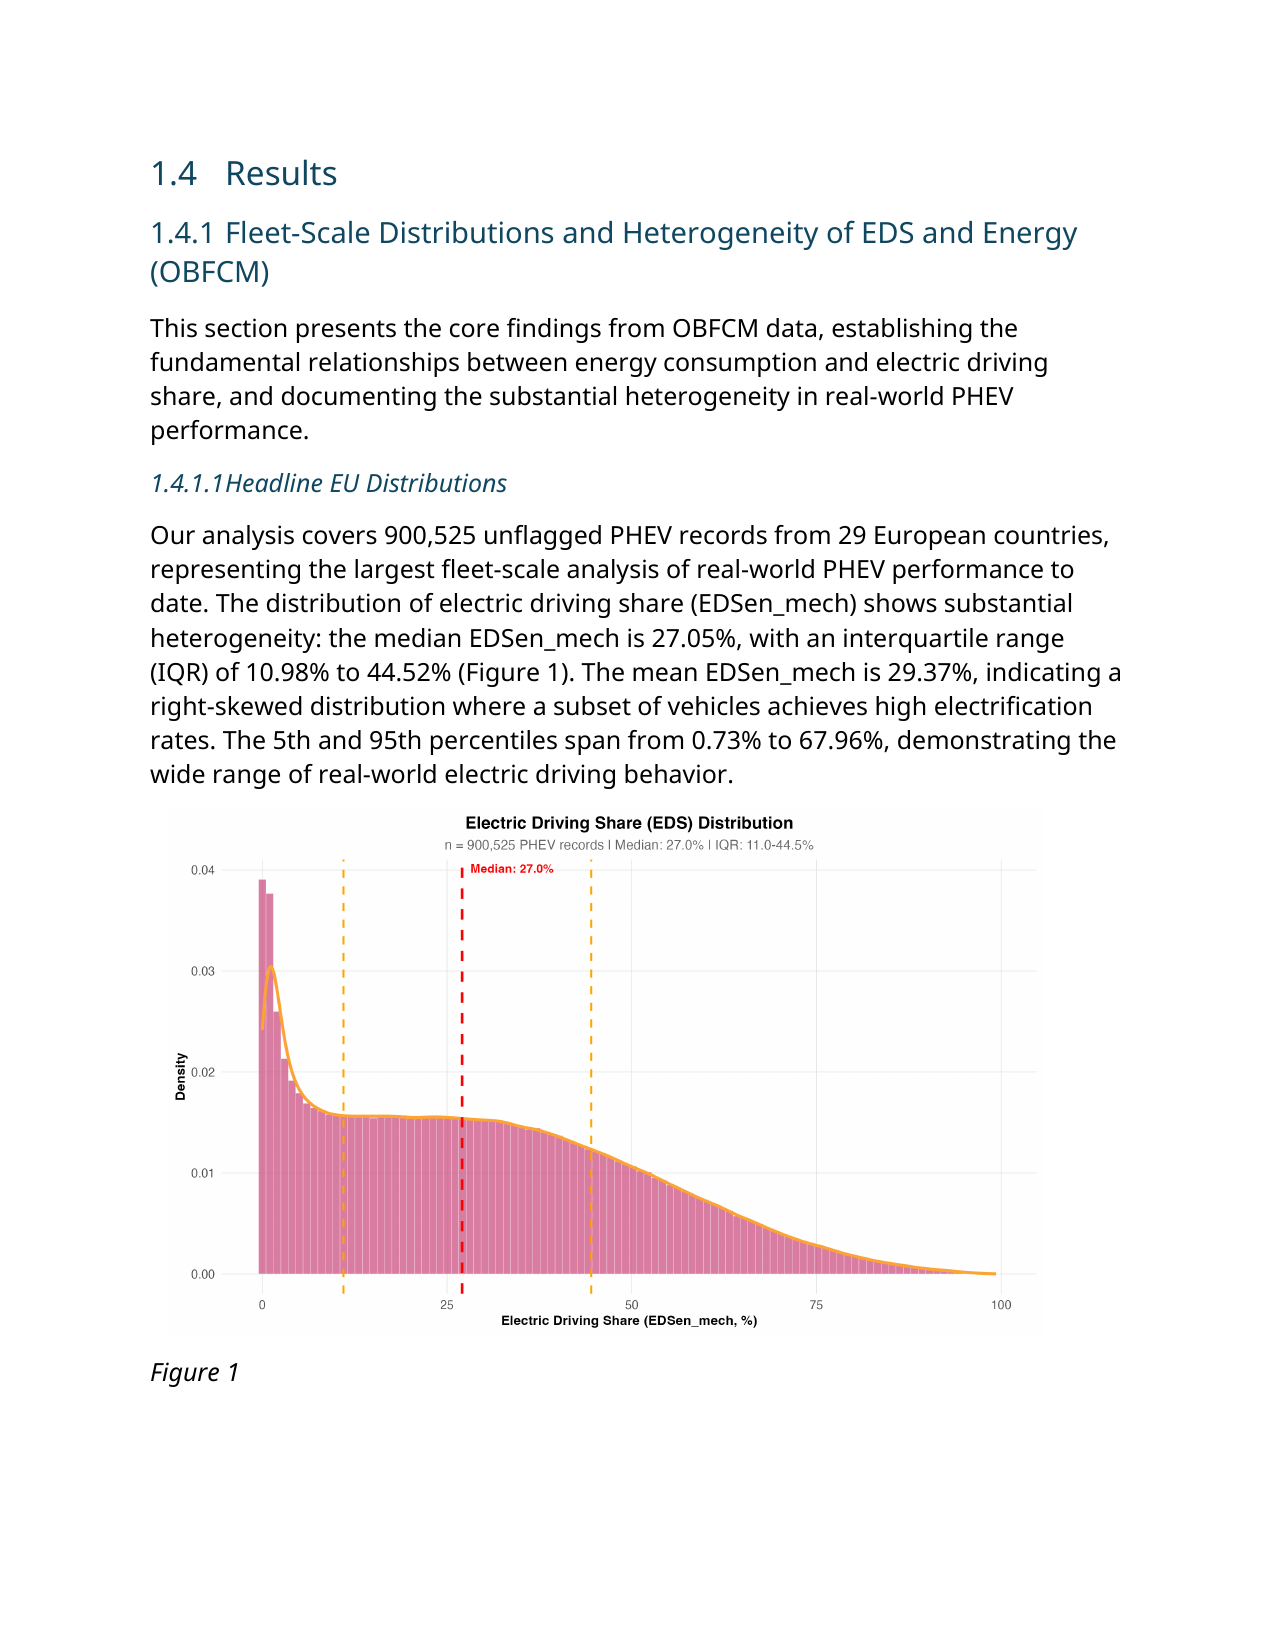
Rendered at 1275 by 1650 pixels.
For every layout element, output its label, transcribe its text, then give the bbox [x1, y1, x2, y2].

subtitle 1.4.1 Fleet-Scale Distributions and Heterogeneity of EDS and Energy (OBFCM) [150, 212, 1125, 291]
picture [168, 809, 1044, 1335]
text This section presents the core findings from OBFCM data, establishing the fundamental relationships between energy consumption and electric driving share, and documenting the substantial heterogeneity in real-world PHEV performance. [150, 310, 1125, 446]
subtitle 1.4.1.1 Headline EU Distributions [150, 465, 1125, 499]
subtitle 1.4 Results [150, 150, 1125, 195]
text Our analysis covers 900,525 unflagged PHEV records from 29 European countries, representing the largest fleet-scale analysis of real-world PHEV performance to date. The distribution of electric driving share (EDSen_mech) shows substantial heterogeneity: the median EDSen_mech is 27.05%, with an interquartile range (IQR) of 10.98% to 44.52% (Figure 1). The mean EDSen_mech is 29.37%, indicating a right-skewed distribution where a subset of vehicles achieves high electrification rates. The 5th and 95th percentiles span from 0.73% to 67.96%, demonstrating the wide range of real-world electric driving behavior. [150, 518, 1125, 791]
text Figure 1 [150, 1355, 1125, 1389]
